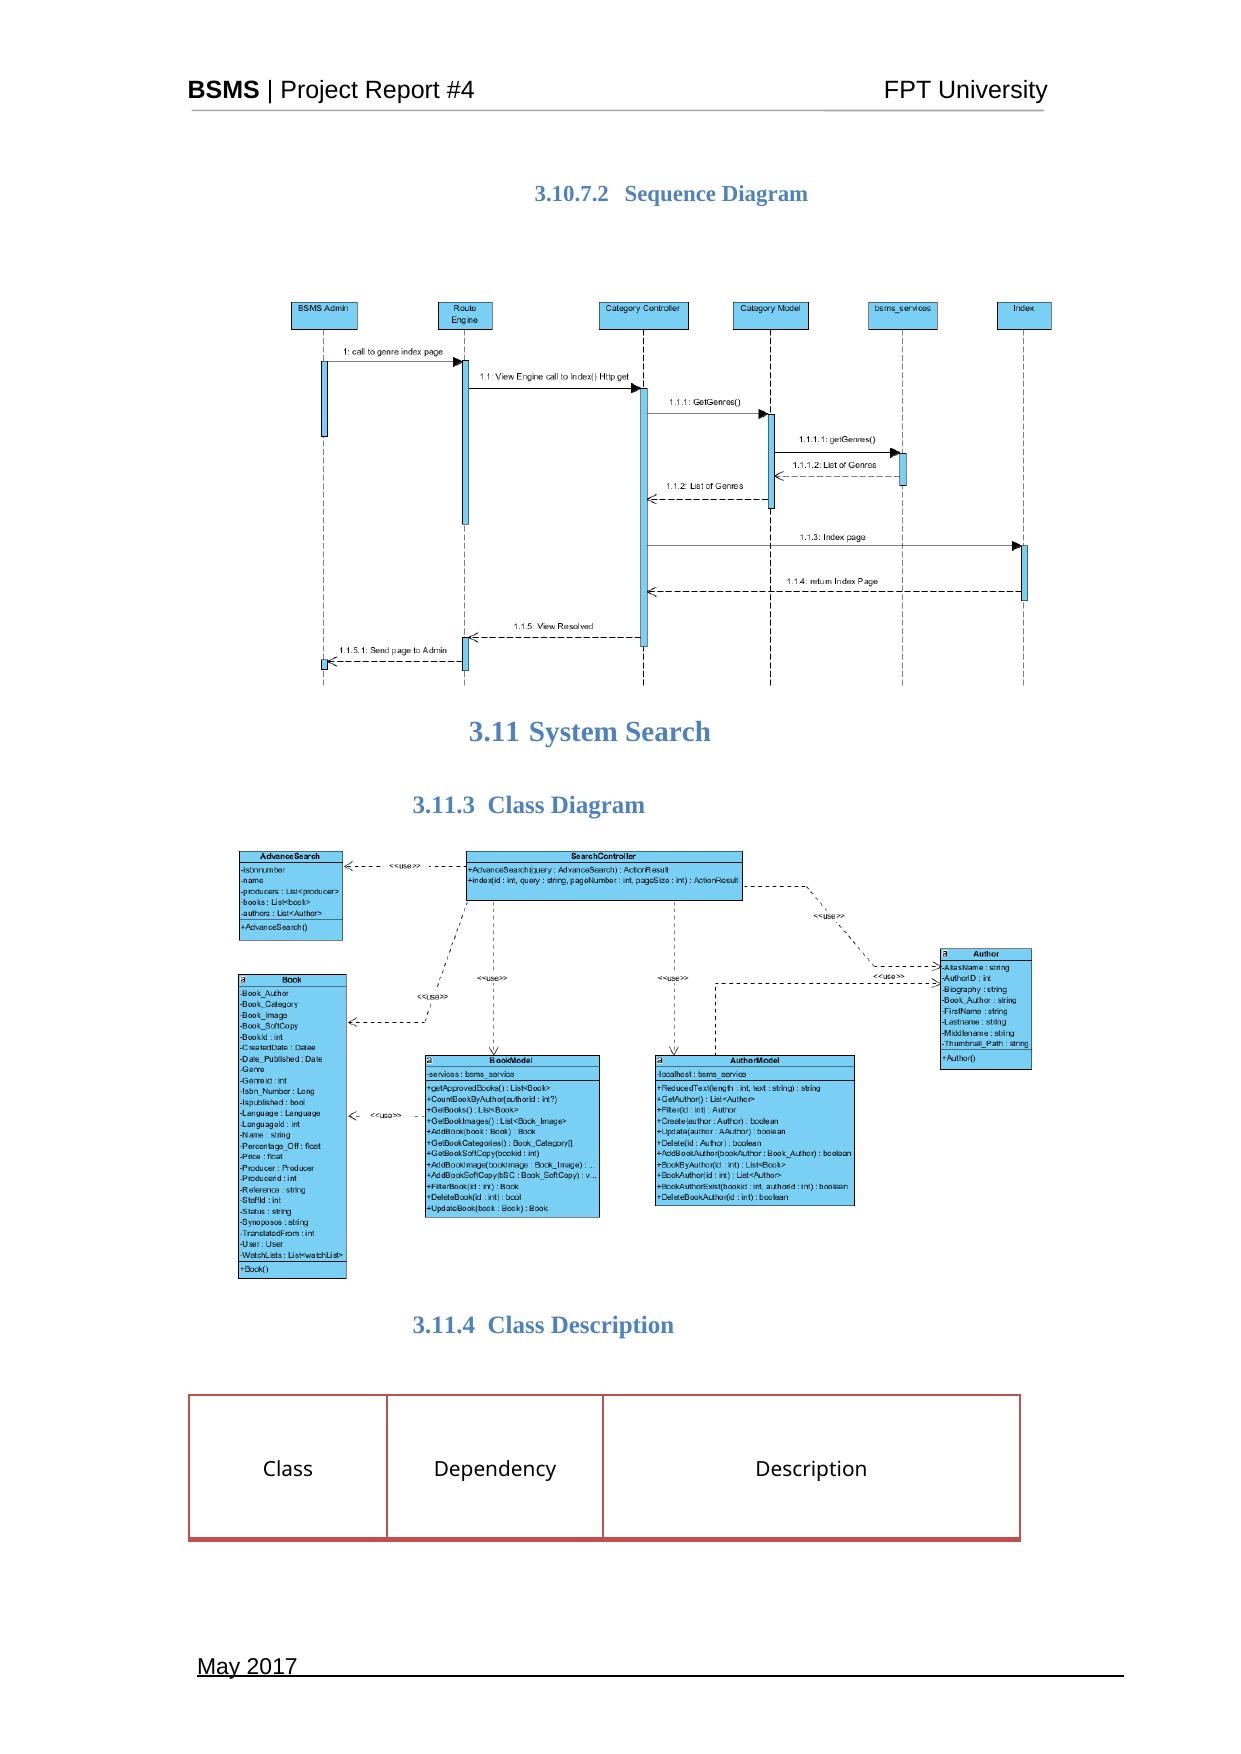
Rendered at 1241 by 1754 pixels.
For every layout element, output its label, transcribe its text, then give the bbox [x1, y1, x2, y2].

subtitle System Search [469, 714, 1053, 748]
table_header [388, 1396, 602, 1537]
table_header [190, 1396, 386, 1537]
picture [187, 835, 1053, 1285]
subtitle Class Diagram [412, 790, 1053, 818]
subtitle Sequence Diagram [534, 180, 1053, 206]
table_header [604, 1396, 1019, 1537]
picture [244, 289, 1110, 698]
subtitle Class Description [412, 1310, 1053, 1339]
